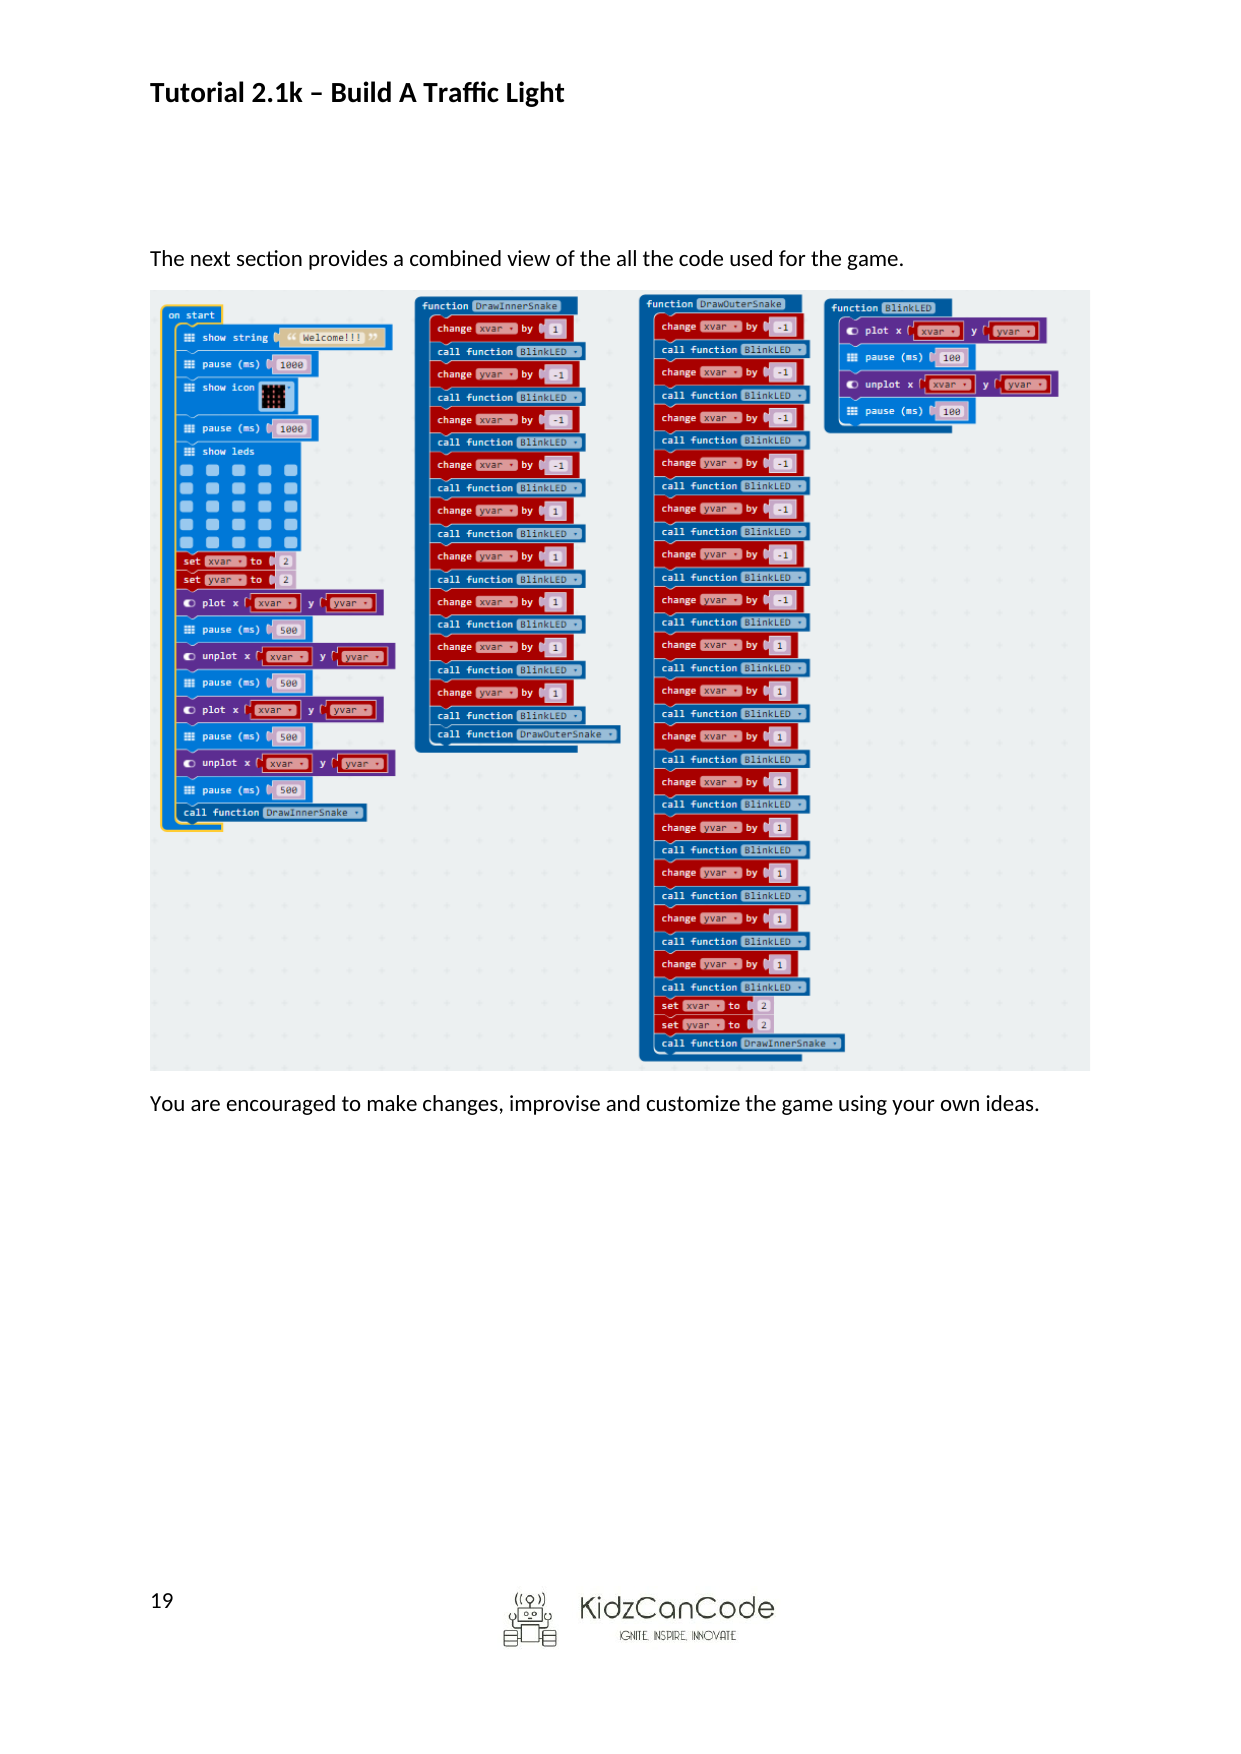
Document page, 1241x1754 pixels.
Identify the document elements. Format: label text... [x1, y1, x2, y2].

text The next section provides a combined view of the all the code used for the game. [150, 244, 1090, 272]
picture [497, 1586, 781, 1653]
picture [150, 290, 1091, 1071]
text You are encouraged to make changes, improvise and customize the game using your own ideas. [150, 1089, 1090, 1117]
